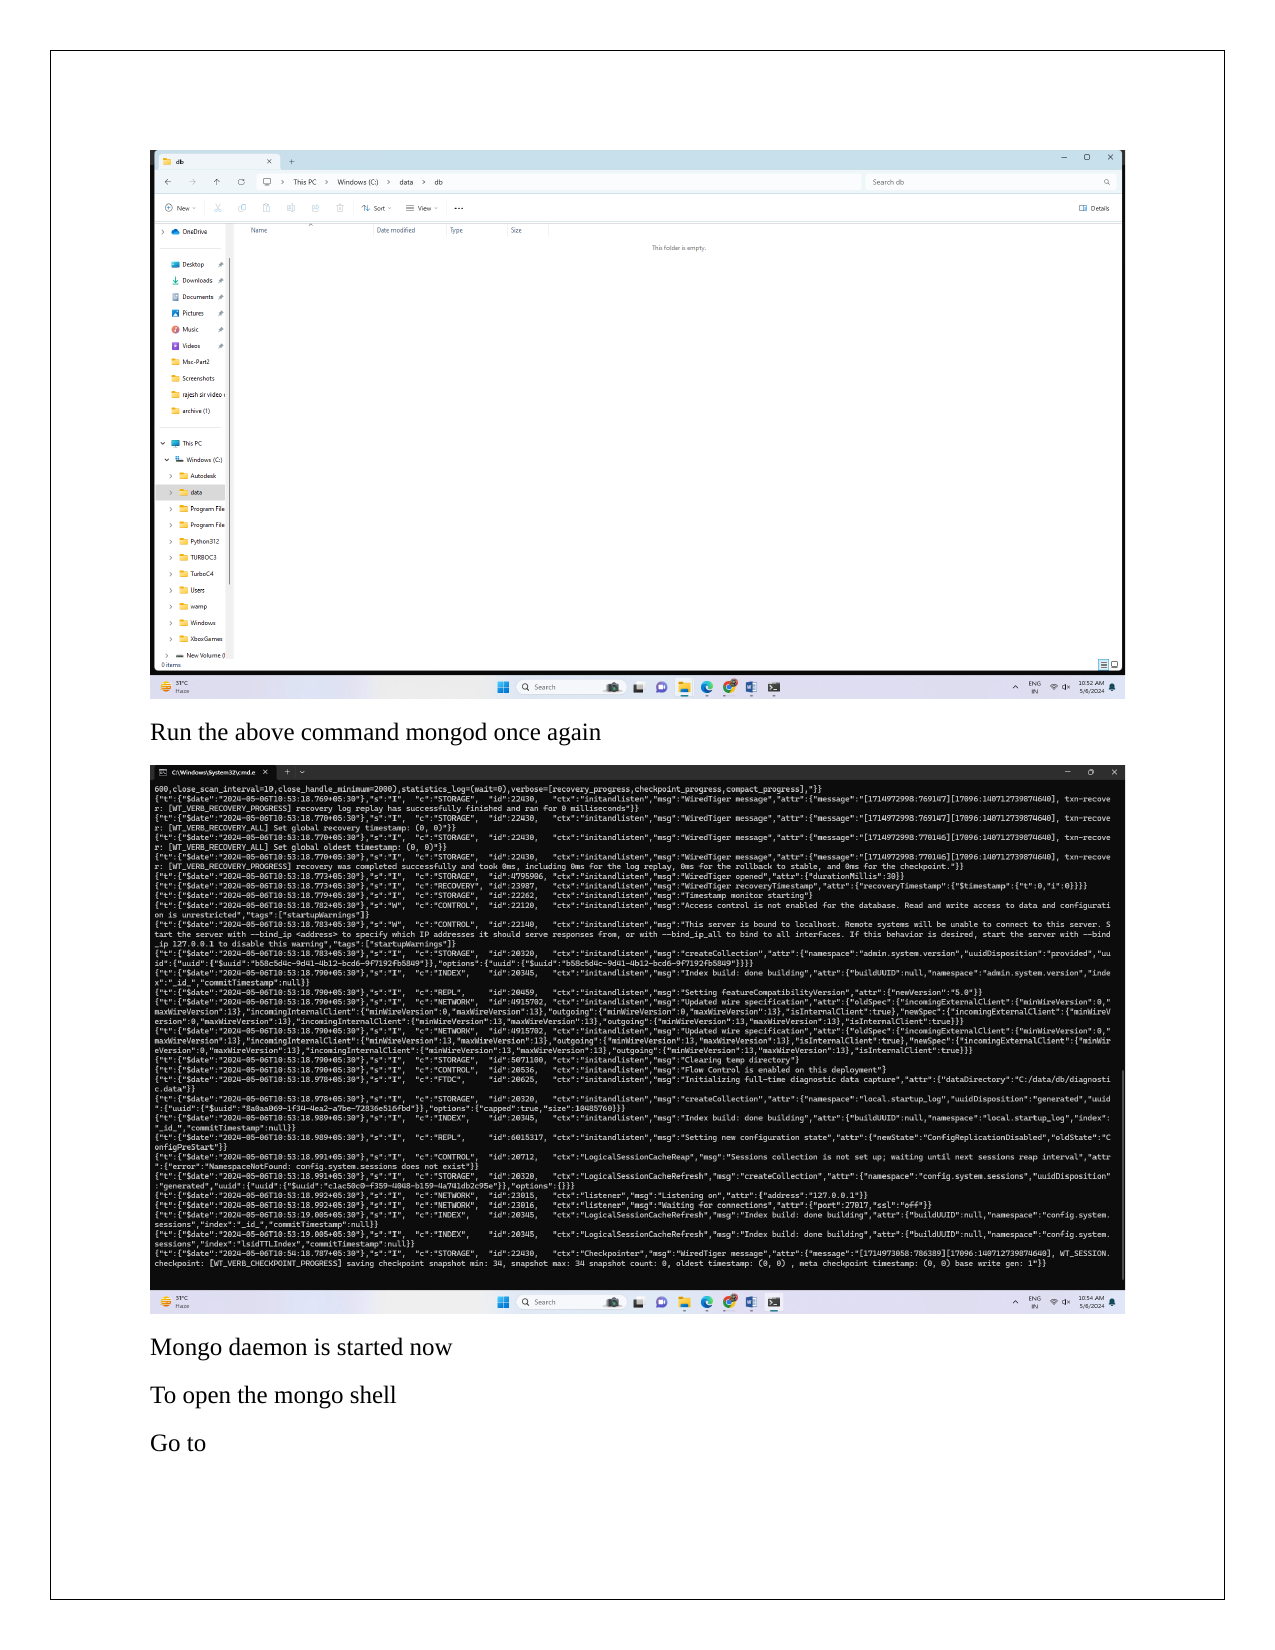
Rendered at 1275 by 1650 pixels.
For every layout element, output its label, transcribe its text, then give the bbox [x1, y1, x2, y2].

picture [150, 150, 1125, 699]
text Mongo daemon is started now [150, 1332, 1125, 1361]
text Go to [150, 1428, 1125, 1456]
text Run the above command mongod once again [150, 717, 1125, 746]
picture [150, 765, 1125, 1314]
text To open the mongo shell [150, 1380, 1125, 1409]
